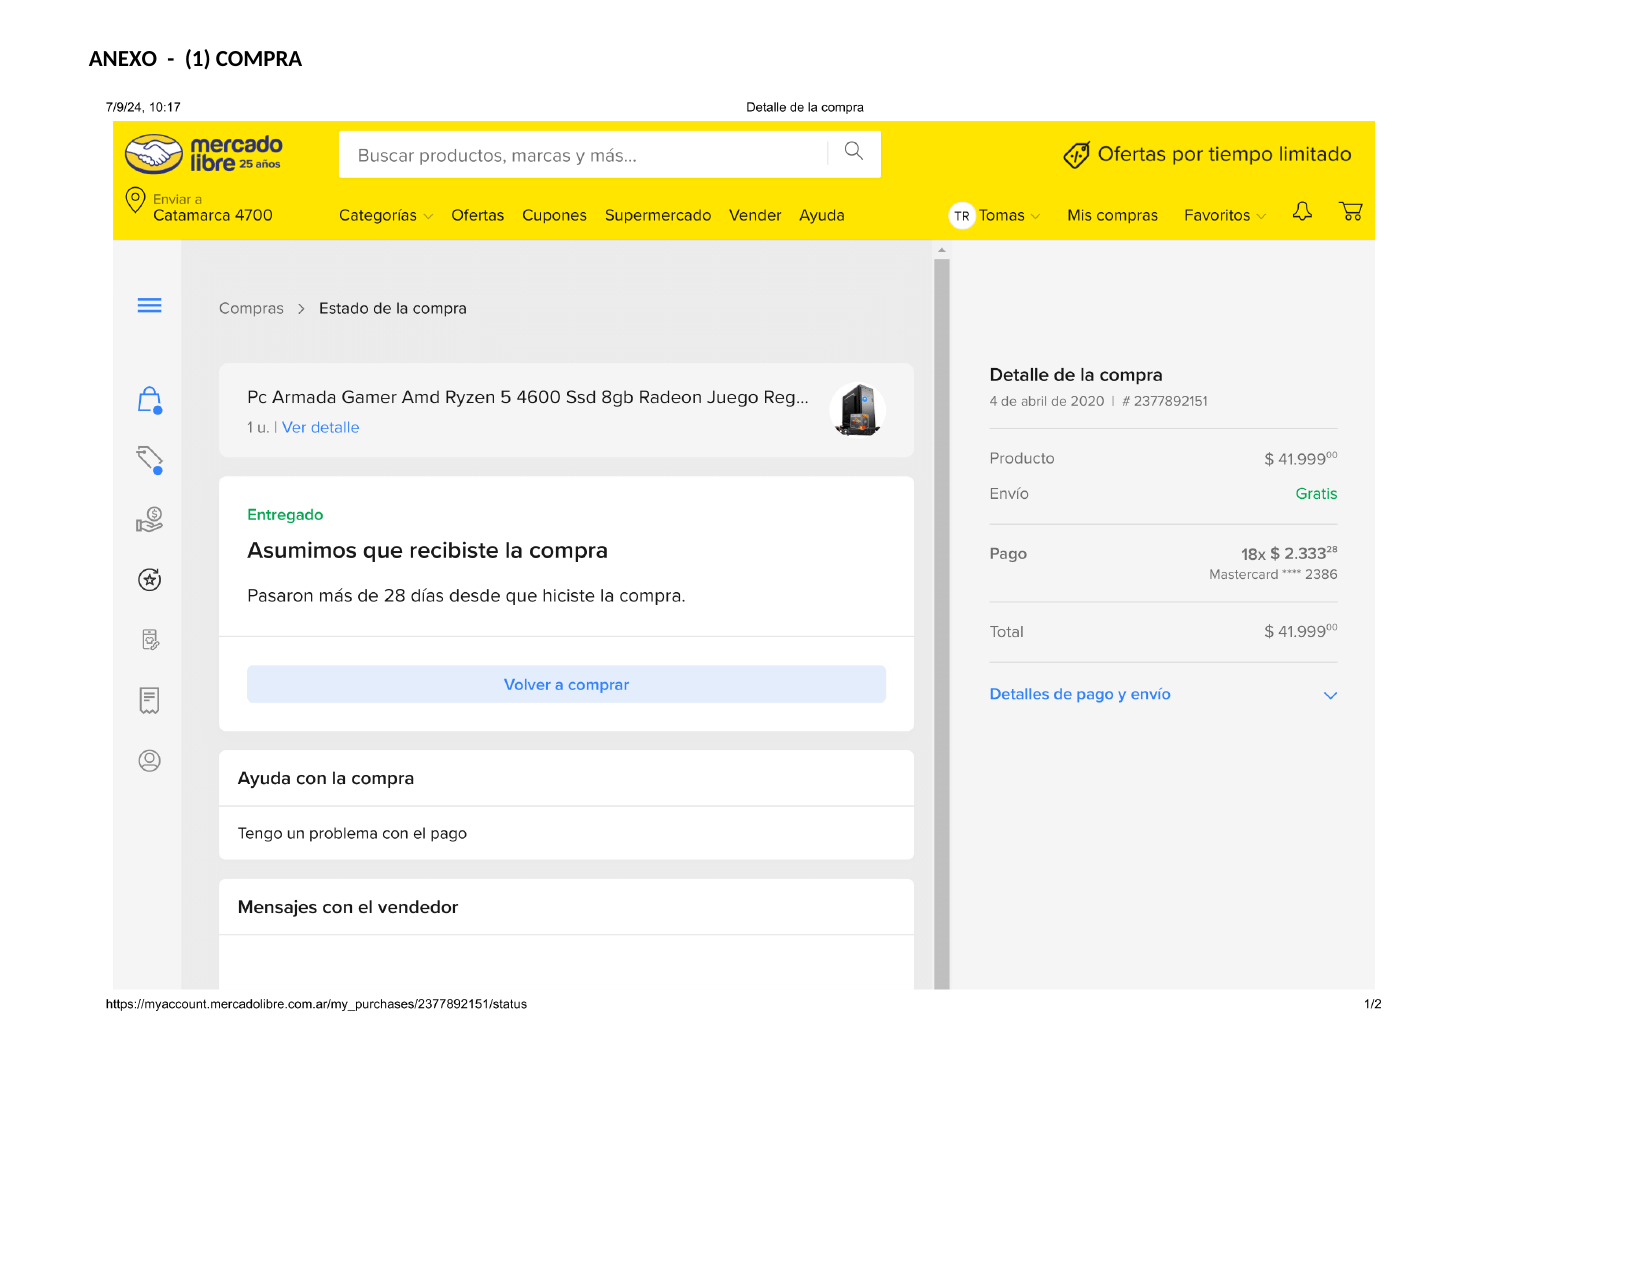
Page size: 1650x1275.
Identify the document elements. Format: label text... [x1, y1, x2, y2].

picture [67, 75, 1420, 1034]
text ANEXO - (1) COMPRA [89, 44, 1561, 72]
